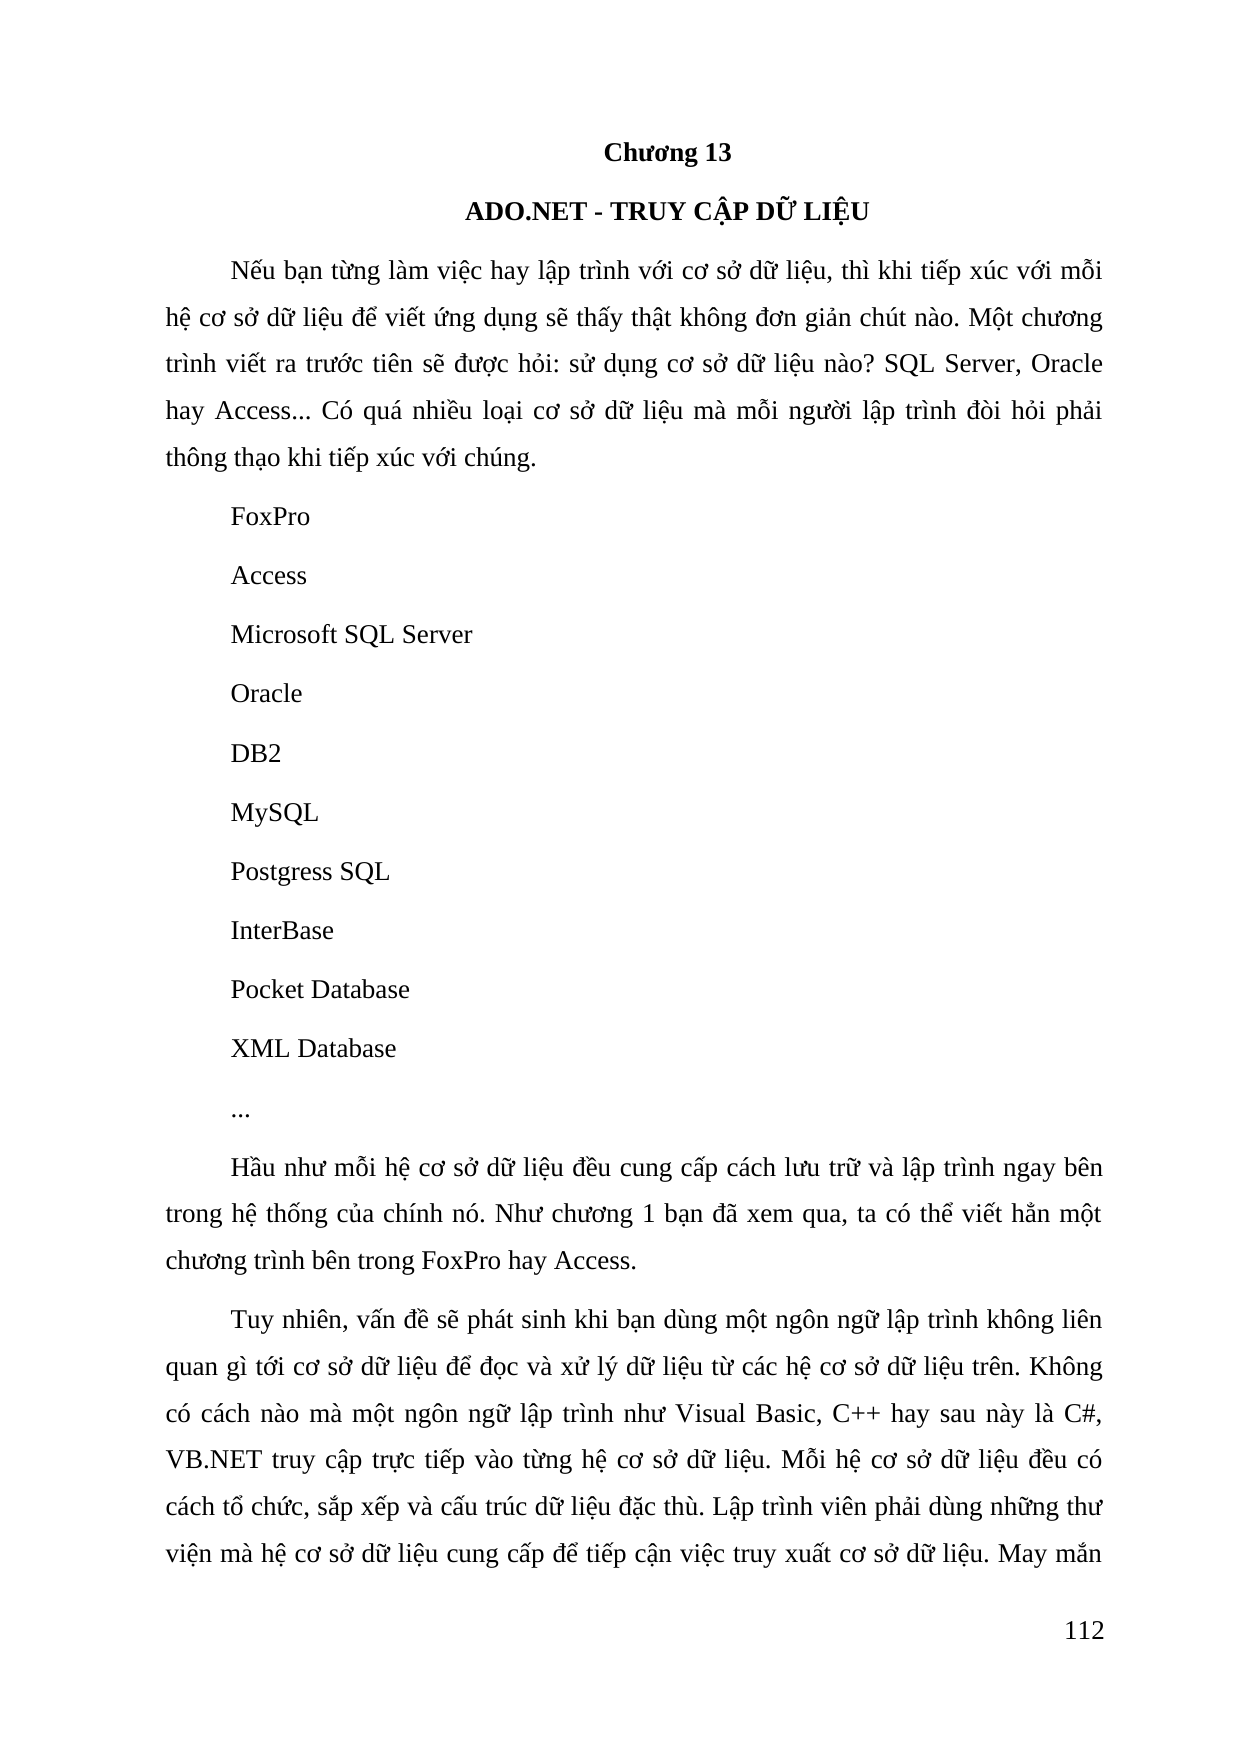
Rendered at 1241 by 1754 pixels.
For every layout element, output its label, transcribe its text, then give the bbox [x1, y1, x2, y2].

text InterBase [165, 914, 1104, 945]
text Access [165, 559, 1104, 590]
text DB2 [165, 737, 1104, 768]
text MySQL [165, 796, 1104, 827]
text FoxPro [165, 500, 1104, 531]
text Oracle [165, 677, 1104, 709]
text Hầu như mỗi hệ cơ sở dữ liệu đều cung cấp cách lưu trữ và lập trình ngay bên trong hệ thống của chính nó. Như chương 1 bạn đã xem qua, ta có thể viết hẳn một chương trình bên trong FoxPro hay Access. [165, 1151, 1104, 1275]
text Microsoft SQL Server [165, 618, 1104, 649]
text Pocket Database [165, 973, 1104, 1004]
text ADO. - TRUY CẬP DỮ LIỆU [165, 195, 1104, 226]
text Chương 13 [165, 136, 1104, 167]
text ... [165, 1092, 1104, 1123]
text XML Database [165, 1032, 1104, 1064]
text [165, 1303, 1104, 1568]
text Nếu bạn từng làm việc hay lập trình với cơ sở dữ liệu, thì khi tiếp xúc với mỗi hệ cơ sở dữ liệu để viết ứng dụng sẽ thấy thật không đơn giản chút nào. Một chương trình viết ra trước tiên sẽ được hỏi: sử dụng cơ sở dữ liệu nào? SQL Server, Oracle hay Access... Có quá nhiều loại cơ sở dữ liệu mà mỗi người lập trình đòi hỏi phải thông thạo khi tiếp xúc với chúng. [165, 254, 1104, 472]
text Postgress SQL [165, 855, 1104, 886]
